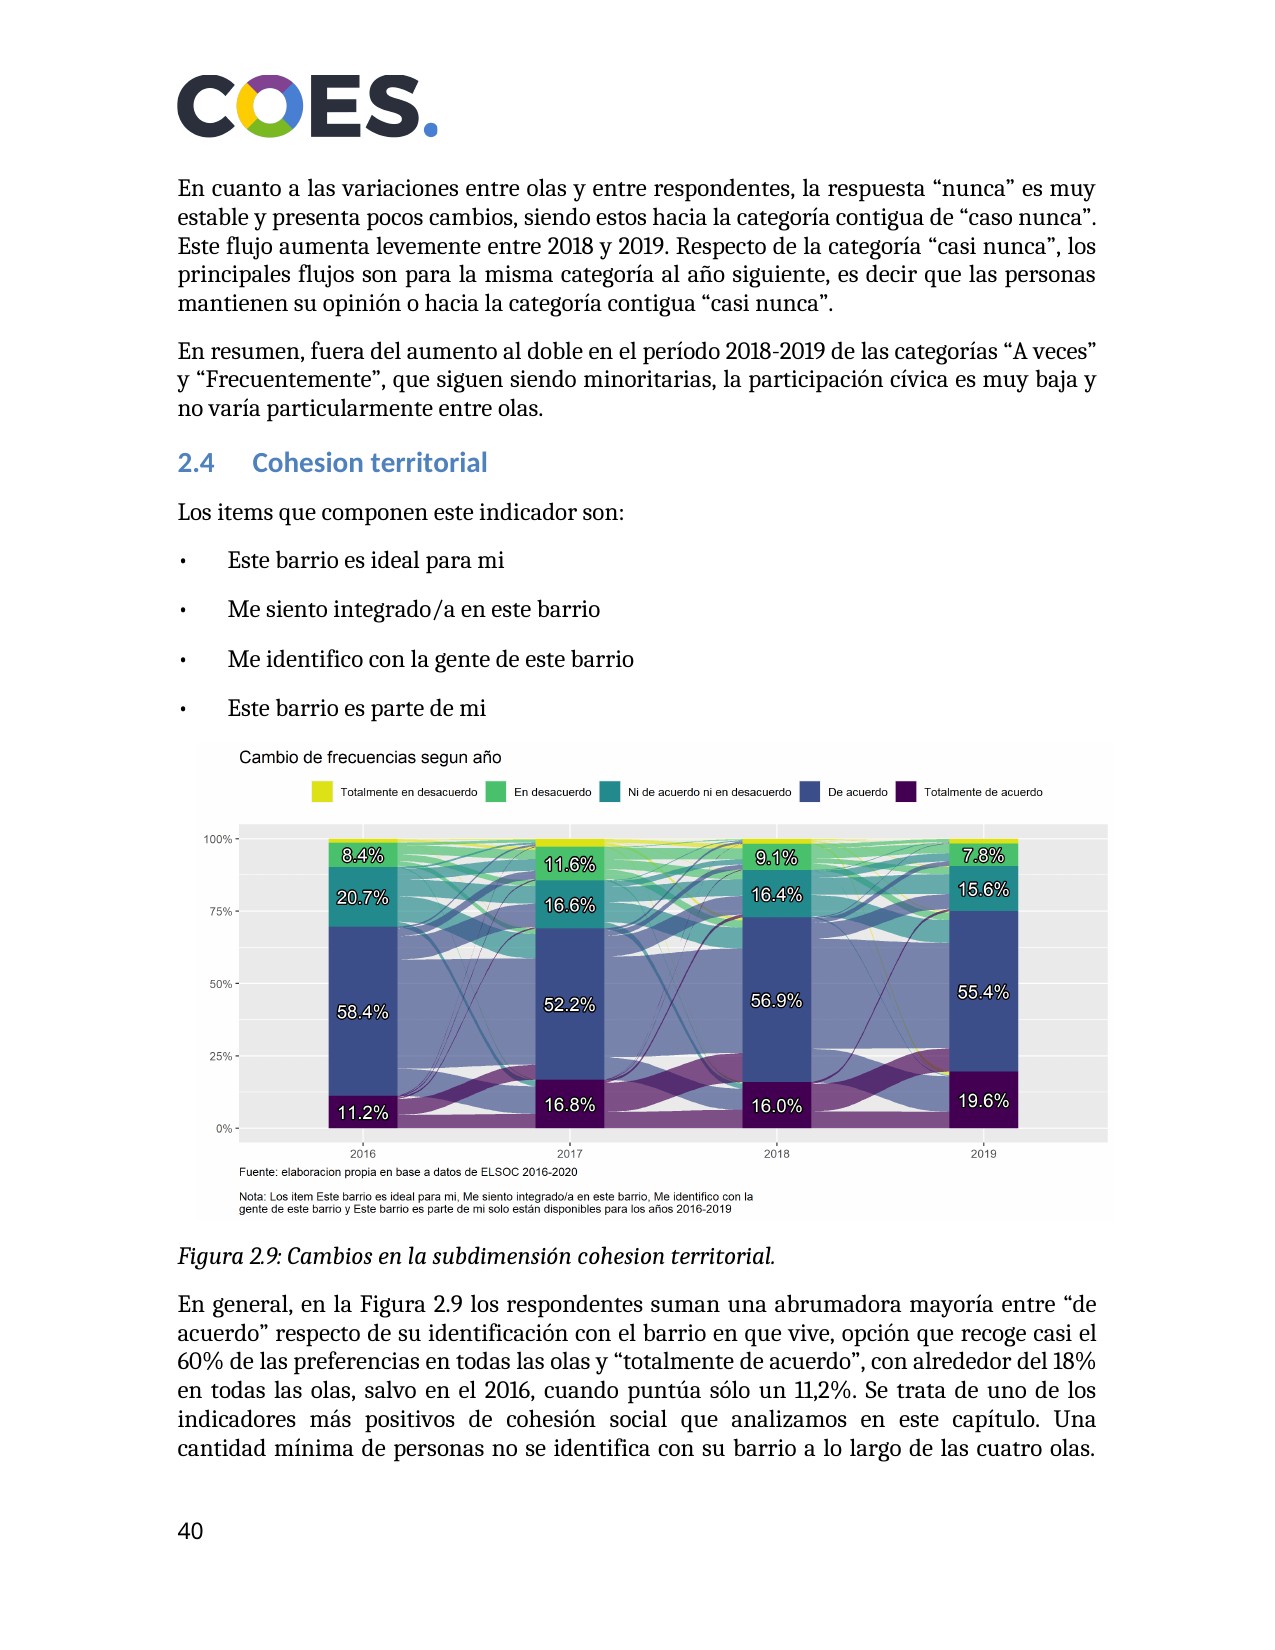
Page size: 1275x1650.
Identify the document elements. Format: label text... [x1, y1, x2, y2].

text Los items que componen este indicador son: [177, 498, 1098, 527]
subtitle 2.4 Cohesion territorial [177, 444, 1098, 479]
list Me siento integrado/a en este barrio [177, 595, 1098, 624]
text En cuanto a las variaciones entre olas y entre respondentes, la respuesta “nunca” es muy estable y presenta pocos cambios, siendo estos hacia la categoría contigua de “caso nunca”. Este flujo aumenta levemente entre 2018 y 2019. Respecto de la categoría “casi nunca”, los principales flujos son para la misma categoría al año siguiente, es decir que las personas mantienen su opinión o hacia la categoría contigua “casi nunca”. [177, 174, 1098, 318]
text En resumen, fuera del aumento al doble en el período 2018-2019 de las categorías “A veces” y “Frecuentemente”, que siguen siendo minoritarias, la participación cívica es muy baja y no varía particularmente entre olas. [177, 337, 1098, 423]
picture [177, 75, 438, 146]
list Este barrio es ideal para mi [177, 546, 1098, 574]
list Me identifico con la gente de este barrio [177, 645, 1098, 673]
list Este barrio es parte de mi [177, 694, 1098, 723]
picture [196, 743, 1115, 1222]
text Figura 2.9: Cambios en la subdimensión cohesion territorial. [177, 1242, 1098, 1271]
